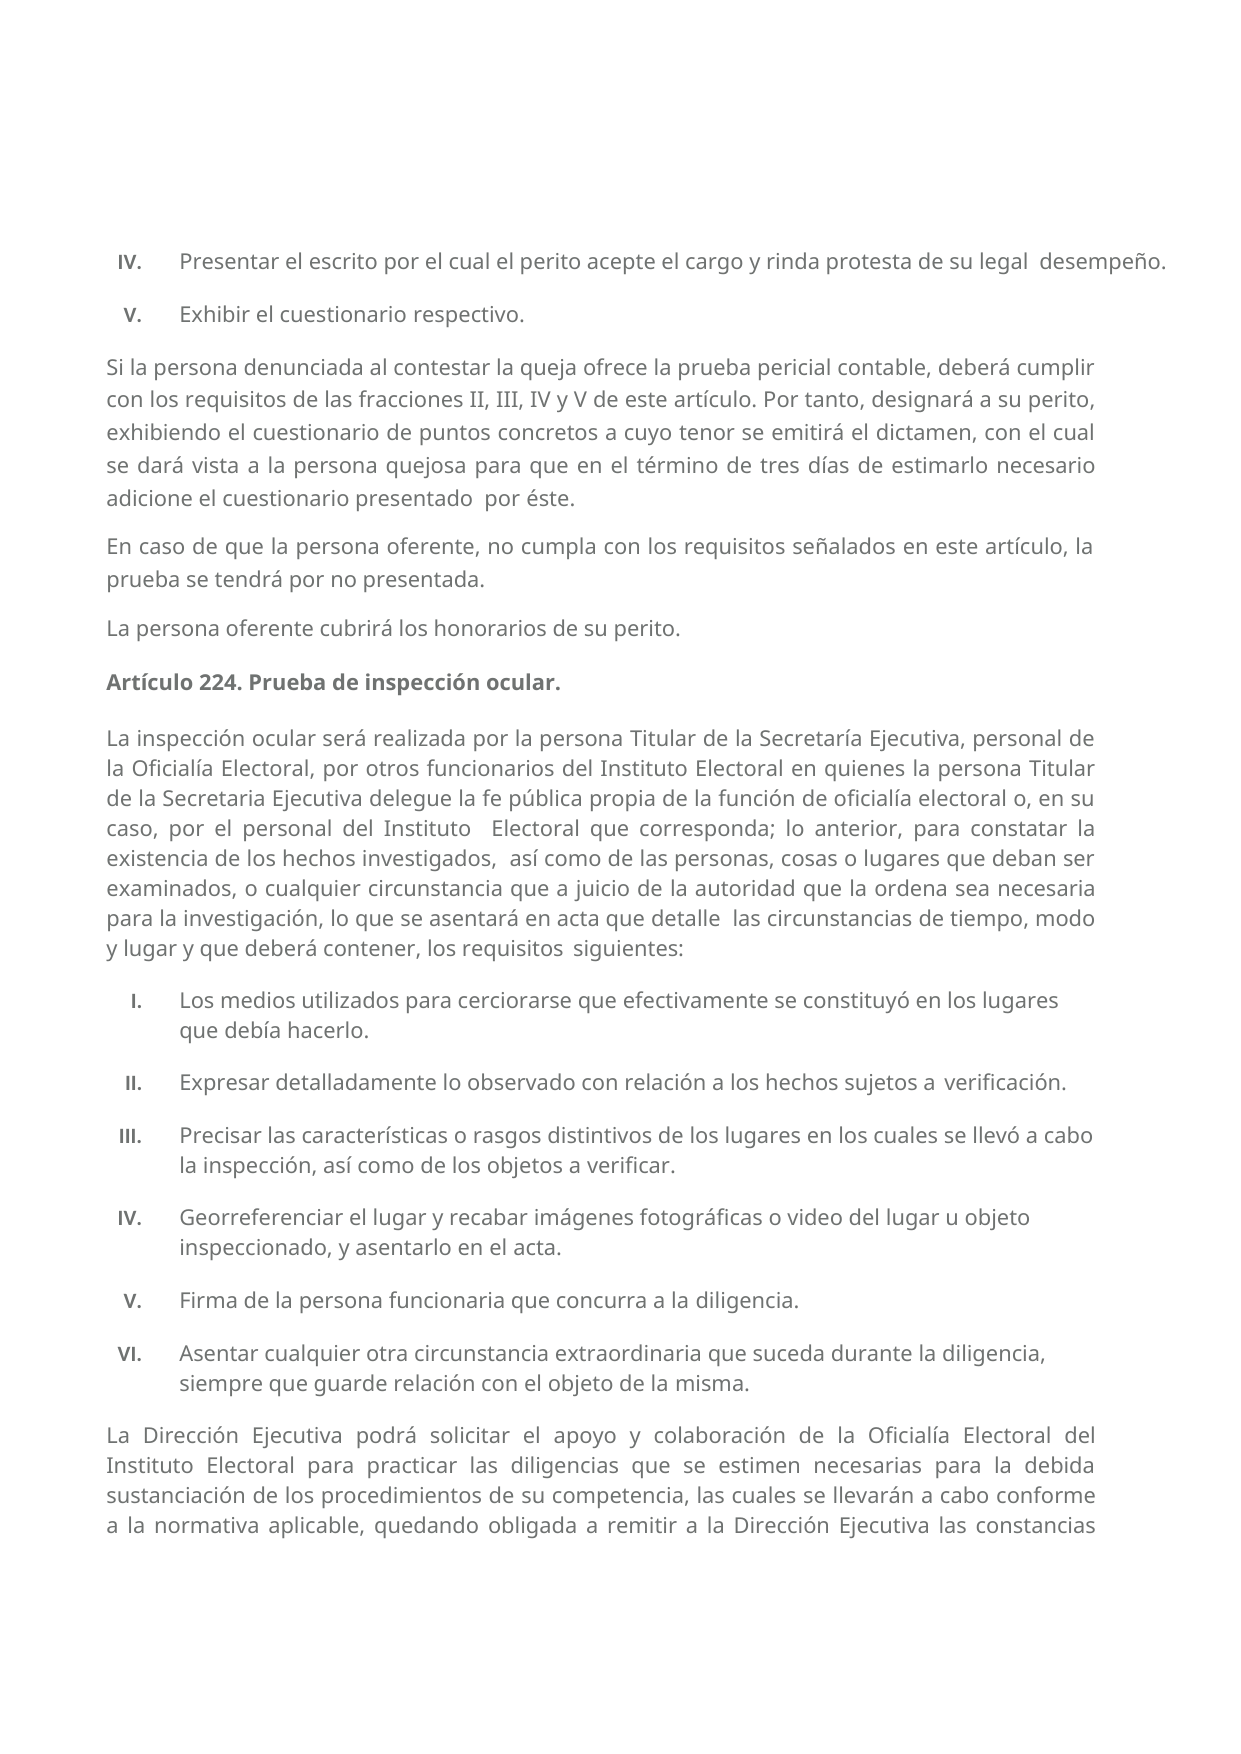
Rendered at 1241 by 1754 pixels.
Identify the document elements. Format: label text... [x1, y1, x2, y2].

text La inspección ocular será realizada por la persona Titular de la Secretaría Ejecutiva, personal de la Oficialía Electoral, por otros funcionarios del Instituto Electoral en quienes la persona Titular de la Secretaria Ejecutiva delegue la fe pública propia de la función de oficialía electoral o, en su caso, por el personal del Instituto Electoral que corresponda; lo anterior, para constatar la existencia de los hechos investigados, así como de las personas, cosas o lugares que deban ser examinados, o cualquier circunstancia que a juicio de la autoridad que la ordena sea necesaria para la investigación, lo que se asentará en acta que detalle las circunstancias de tiempo, modo y lugar y que deberá contener, los requisitos siguientes: [106, 722, 1097, 962]
list Exhibir el cuestionario respectivo. [123, 299, 1240, 328]
subtitle Artículo 224. Prueba de inspección ocular. [106, 667, 1240, 697]
list Asentar cualquier otra circunstancia extraordinaria que suceda durante la diligencia, siempre que guarde relación con el objeto de la misma. [117, 1337, 1096, 1397]
list Precisar las características o rasgos distintivos de los lugares en los cuales se llevó a cabo la inspección, así como de los objetos a verificar. [119, 1120, 1097, 1180]
list Firma de la persona funcionaria que concurra a la diligencia. [123, 1285, 1240, 1314]
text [106, 1420, 1097, 1540]
list Los medios utilizados para cerciorarse que efectivamente se constituyó en los lugares que debía hacerlo. [131, 985, 1096, 1044]
list Georreferenciar el lugar y recabar imágenes fotográficas o video del lugar u objeto inspeccionado, y asentarlo en el acta. [117, 1202, 1097, 1262]
list Presentar el escrito por el cual el perito acepte el cargo y rinda protesta de su legal desempeño. [117, 246, 1240, 276]
text En caso de que la persona oferente, no cumpla con los requisitos señalados en este artículo, la prueba se tendrá por no presentada. [106, 531, 1096, 594]
list Expresar detalladamente lo observado con relación a los hechos sujetos a verificación. [125, 1067, 1240, 1097]
text La persona oferente cubrirá los honorarios de su perito. [106, 613, 1240, 643]
text Si la persona denunciada al contestar la queja ofrece la prueba pericial contable, deberá cumplir con los requisitos de las fracciones II, III, IV y V de este artículo. Por tanto, designará a su perito, exhibiendo el cuestionario de puntos concretos a cuyo tenor se emitirá el dictamen, con el cual se dará vista a la persona quejosa para que en el término de tres días de estimarlo necesario adicione el cuestionario presentado por éste. [106, 352, 1097, 512]
